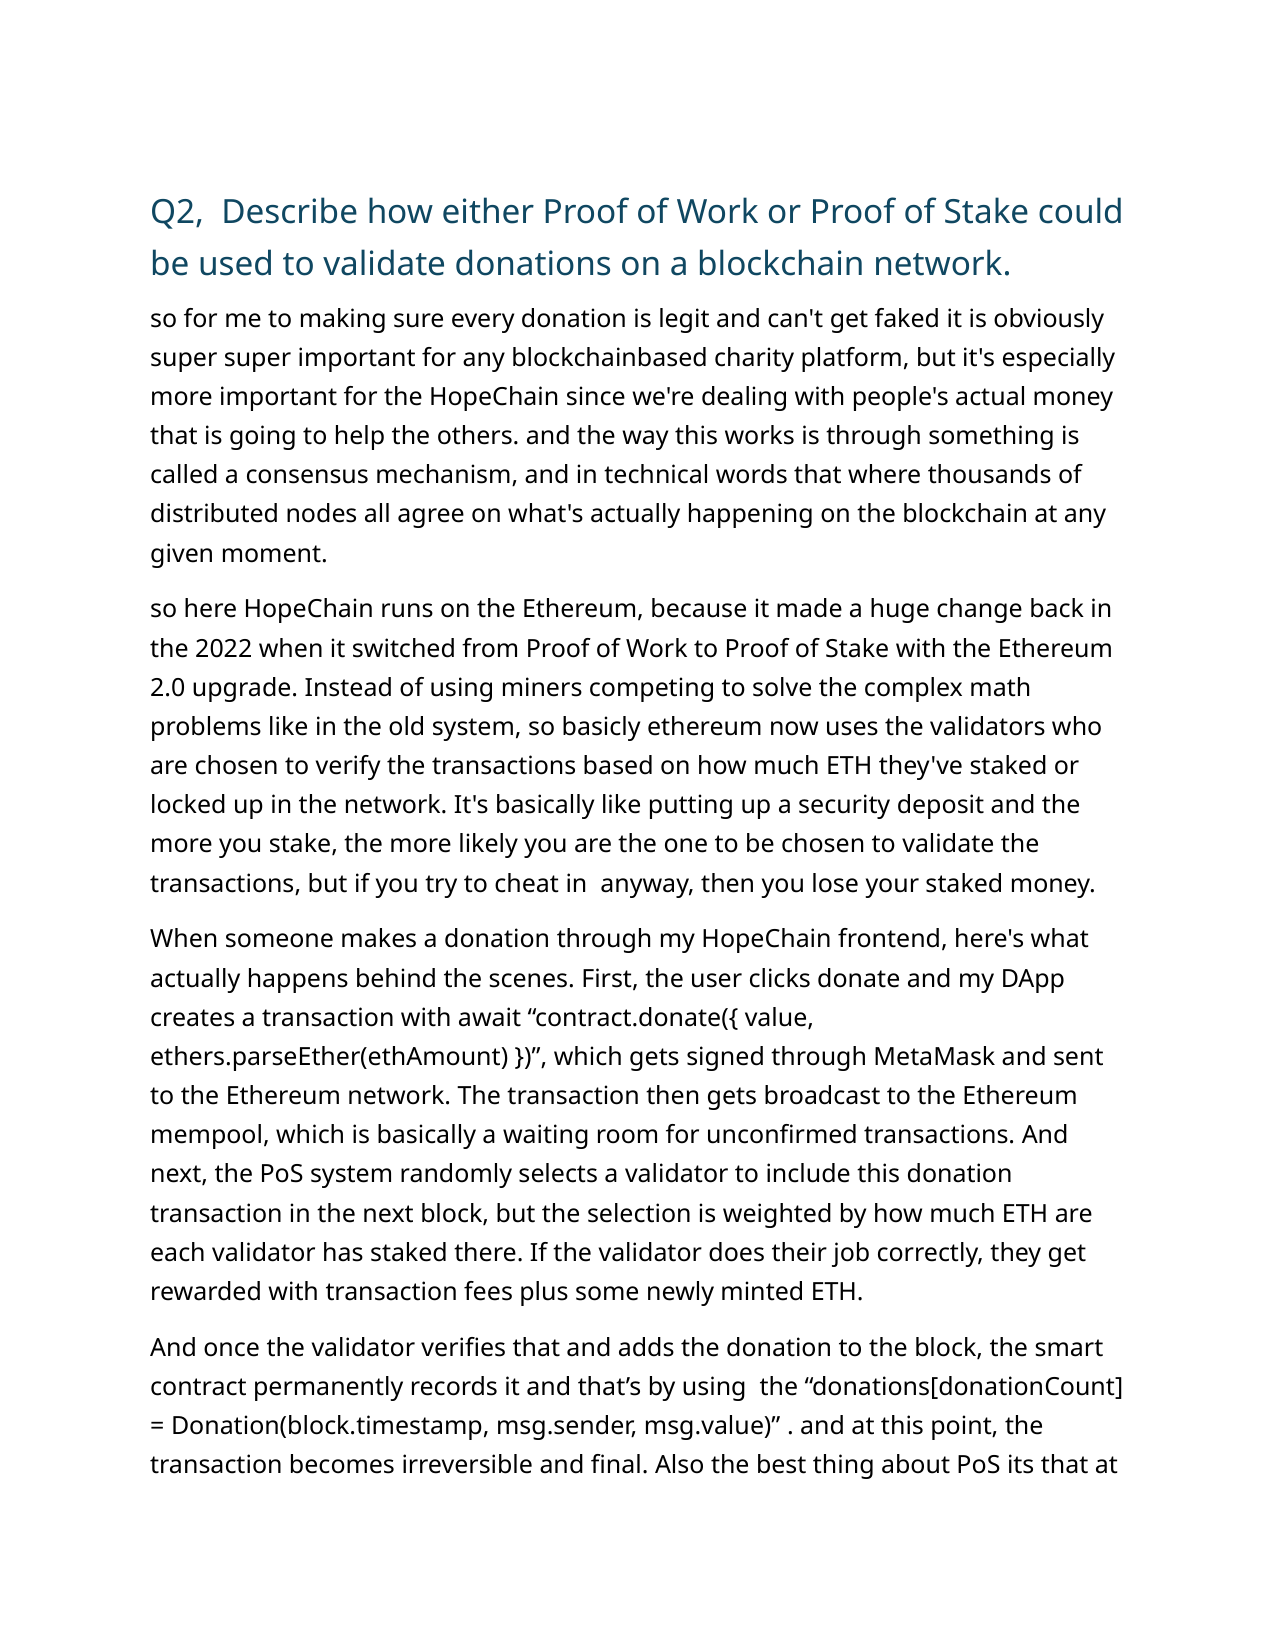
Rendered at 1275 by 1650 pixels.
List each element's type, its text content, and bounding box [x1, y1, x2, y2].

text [150, 1329, 1125, 1481]
subtitle Q2, Describe how either Proof of Work or Proof of Stake could be used to validate donations on a blockchain network. [150, 187, 1125, 285]
text so for me to making sure every donation is legit and can't get faked it is obviously super super important for any blockchainbased charity platform, but it's especially more important for the HopeChain since we're dealing with people's actual money that is going to help the others. and the way this works is through something is called a consensus mechanism, and in technical words that where thousands of distributed nodes all agree on what's actually happening on the blockchain at any given moment. [150, 300, 1125, 569]
text When someone makes a donation through my HopeChain frontend, here's what actually happens behind the scenes. First, the user clicks donate and my DApp creates a transaction with await “contract.donate({ value, ethers.parseEther(ethAmount) })”, which gets signed through MetaMask and sent to the Ethereum network. The transaction then gets broadcast to the Ethereum mempool, which is basically a waiting room for unconfirmed transactions. And next, the PoS system randomly selects a validator to include this donation transaction in the next block, but the selection is weighted by how much ETH are each validator has staked there. If the validator does their job correctly, they get rewarded with transaction fees plus some newly minted ETH. [150, 921, 1125, 1308]
text so here HopeChain runs on the Ethereum, because it made a huge change back in the 2022 when it switched from Proof of Work to Proof of Stake with the Ethereum 2.0 upgrade. Instead of using miners competing to solve the complex math problems like in the old system, so basicly ethereum now uses the validators who are chosen to verify the transactions based on how much ETH they've staked or locked up in the network. It's basically like putting up a security deposit and the more you stake, the more likely you are the one to be chosen to validate the transactions, but if you try to cheat in anyway, then you lose your staked money. [150, 591, 1125, 899]
